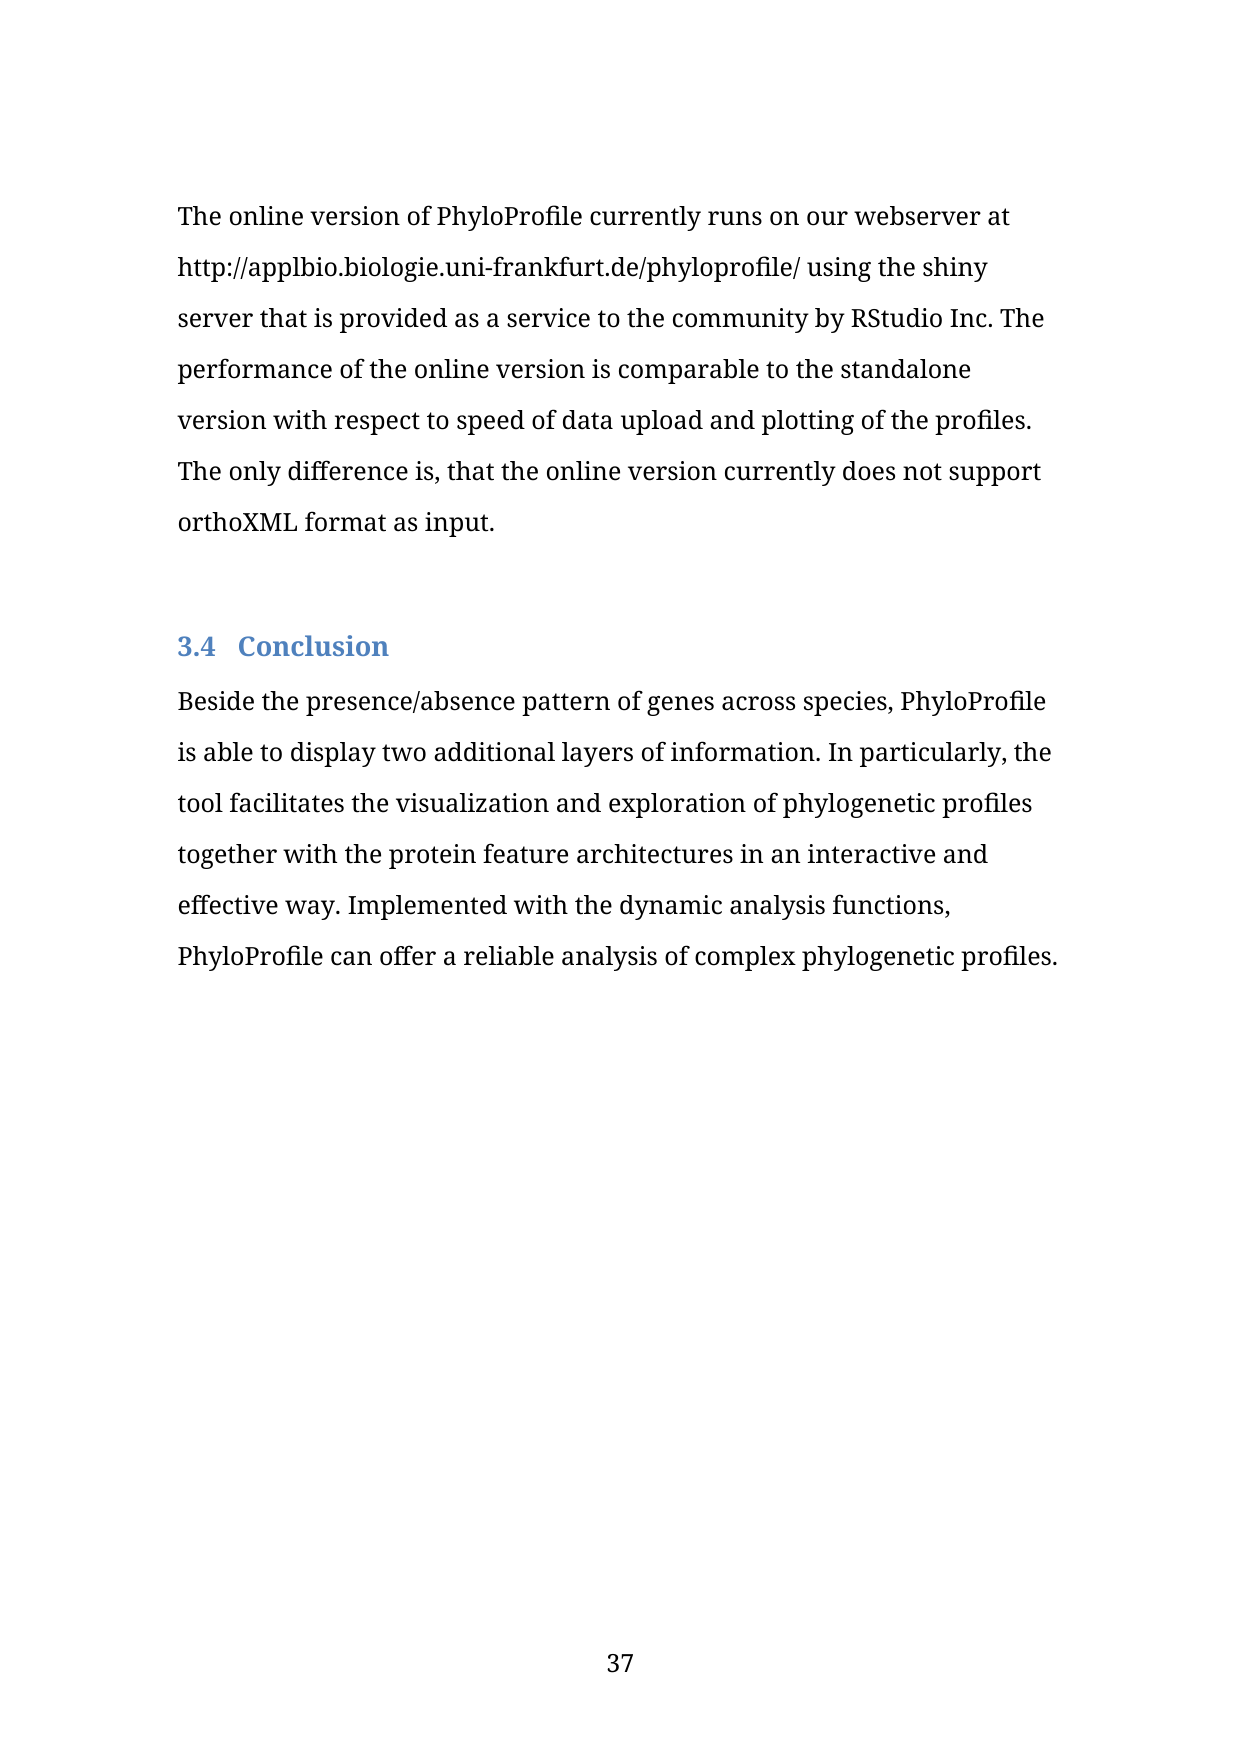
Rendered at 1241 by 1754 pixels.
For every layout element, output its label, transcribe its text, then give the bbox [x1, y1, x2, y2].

text The online version of PhyloProfile currently runs on our webserver at http://applbio.biologie.uni-frankfurt.de/phyloprofile/ using the shiny server that is provided as a service to the community by RStudio Inc. The performance of the online version is comparable to the standalone version with respect to speed of data upload and plotting of the profiles. The only difference is, that the online version currently does not support orthoXML format as input. [177, 199, 1063, 539]
subtitle Conclusion [177, 628, 1063, 665]
text Beside the presence/absence pattern of genes across species, PhyloProfile is able to display two additional layers of information. In particularly, the tool facilitates the visualization and exploration of phylogenetic profiles together with the protein feature architectures in an interactive and effective way. Implemented with the dynamic analysis functions, PhyloProfile can offer a reliable analysis of complex phylogenetic profiles. [177, 683, 1063, 972]
